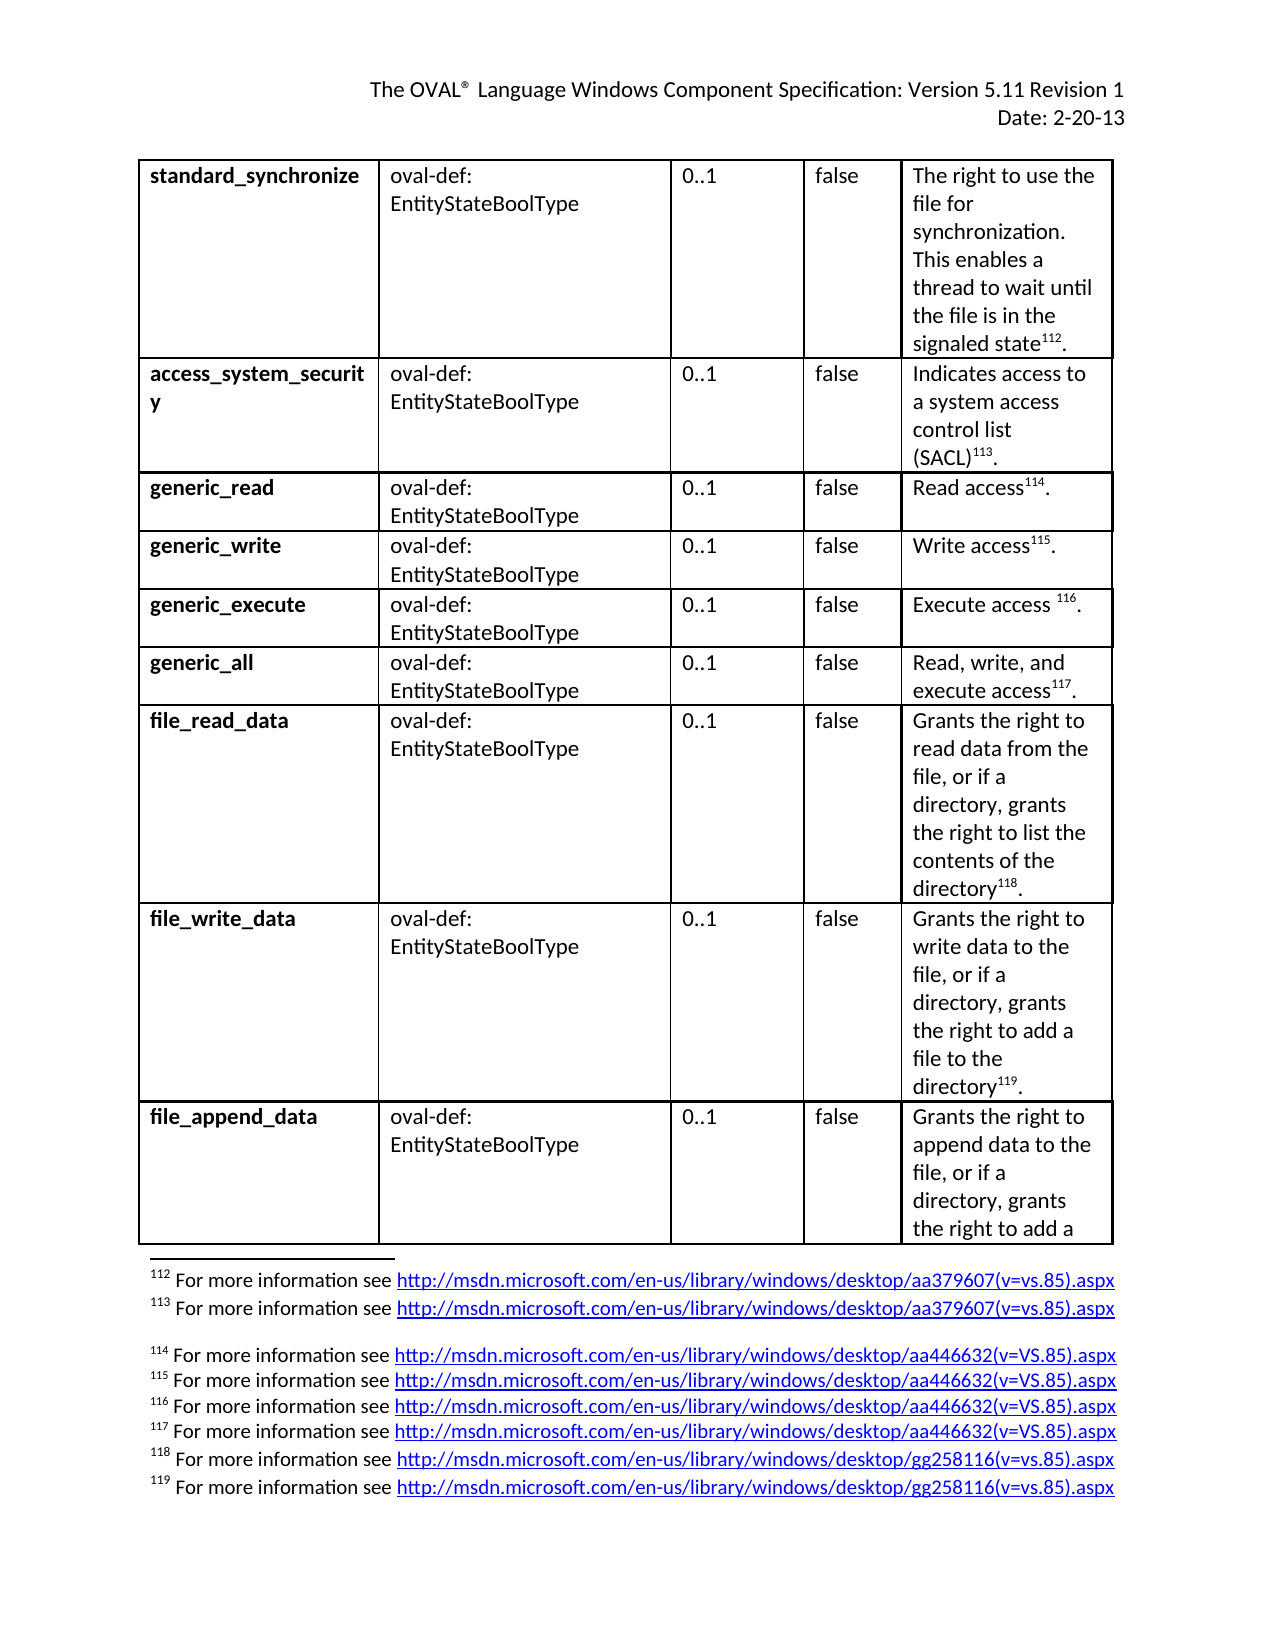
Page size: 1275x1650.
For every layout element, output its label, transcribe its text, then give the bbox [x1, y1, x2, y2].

table_cell Execute access . [903, 590, 1111, 646]
table_cell Grants the right to read data from the file, or if a directory, grants the right to list the contents of the directory. [903, 706, 1111, 902]
table_cell false [804, 648, 901, 704]
table_cell false [804, 532, 901, 588]
table_cell generic_execute [140, 590, 378, 646]
table_cell oval-def: EntityStateBoolType [379, 648, 670, 704]
table_cell oval-def: EntityStateBoolType [380, 590, 670, 646]
table_cell oval-def: EntityStateBoolType [379, 904, 670, 1100]
table_cell file_read_data [140, 706, 378, 902]
table_cell Read access. [903, 474, 1111, 529]
table_cell 0..1 [671, 359, 803, 471]
table_cell false [805, 161, 900, 357]
table_cell false [805, 706, 900, 902]
table_cell 0..1 [672, 1103, 803, 1243]
table_cell 0..1 [671, 648, 803, 704]
table_cell Read, write, and execute access. [902, 648, 1111, 704]
table_cell generic_write [140, 532, 378, 588]
table_cell 0..1 [672, 590, 803, 646]
table_cell Grants the right to write data to the file, or if a directory, grants the right to add a file to the directory. [902, 904, 1111, 1100]
table_cell oval-def: EntityStateBoolType [379, 359, 670, 471]
table_cell 0..1 [672, 706, 803, 902]
table_cell 0..1 [671, 532, 803, 588]
table_cell false [804, 359, 901, 471]
table_cell generic_read [140, 474, 378, 529]
table_cell oval-def: EntityStateBoolType [379, 532, 670, 588]
table_cell Indicates access to a system access control list (SACL). [902, 359, 1111, 471]
table_cell 0..1 [672, 474, 803, 529]
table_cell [380, 161, 670, 357]
table_cell standard_synchronize [140, 161, 378, 357]
table_cell 0..1 [672, 161, 803, 357]
table_cell The right to use the file for synchronization. This enables a thread to wait until the file is in the signaled state. [903, 161, 1111, 357]
table_cell access_system_security [140, 359, 378, 471]
table_cell oval-def: EntityStateBoolType [380, 474, 670, 529]
table_cell false [804, 904, 901, 1100]
table_cell Write access. [902, 532, 1111, 588]
table_cell generic_all [140, 648, 378, 704]
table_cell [903, 1103, 1111, 1243]
table_cell file_append_data [140, 1103, 378, 1243]
table_cell false [805, 1103, 900, 1243]
table_cell false [805, 590, 900, 646]
table_cell file_write_data [140, 904, 378, 1100]
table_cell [380, 1103, 670, 1243]
table_cell oval-def: EntityStateBoolType [380, 706, 670, 902]
table_cell false [805, 474, 900, 529]
table_cell 0..1 [671, 904, 803, 1100]
